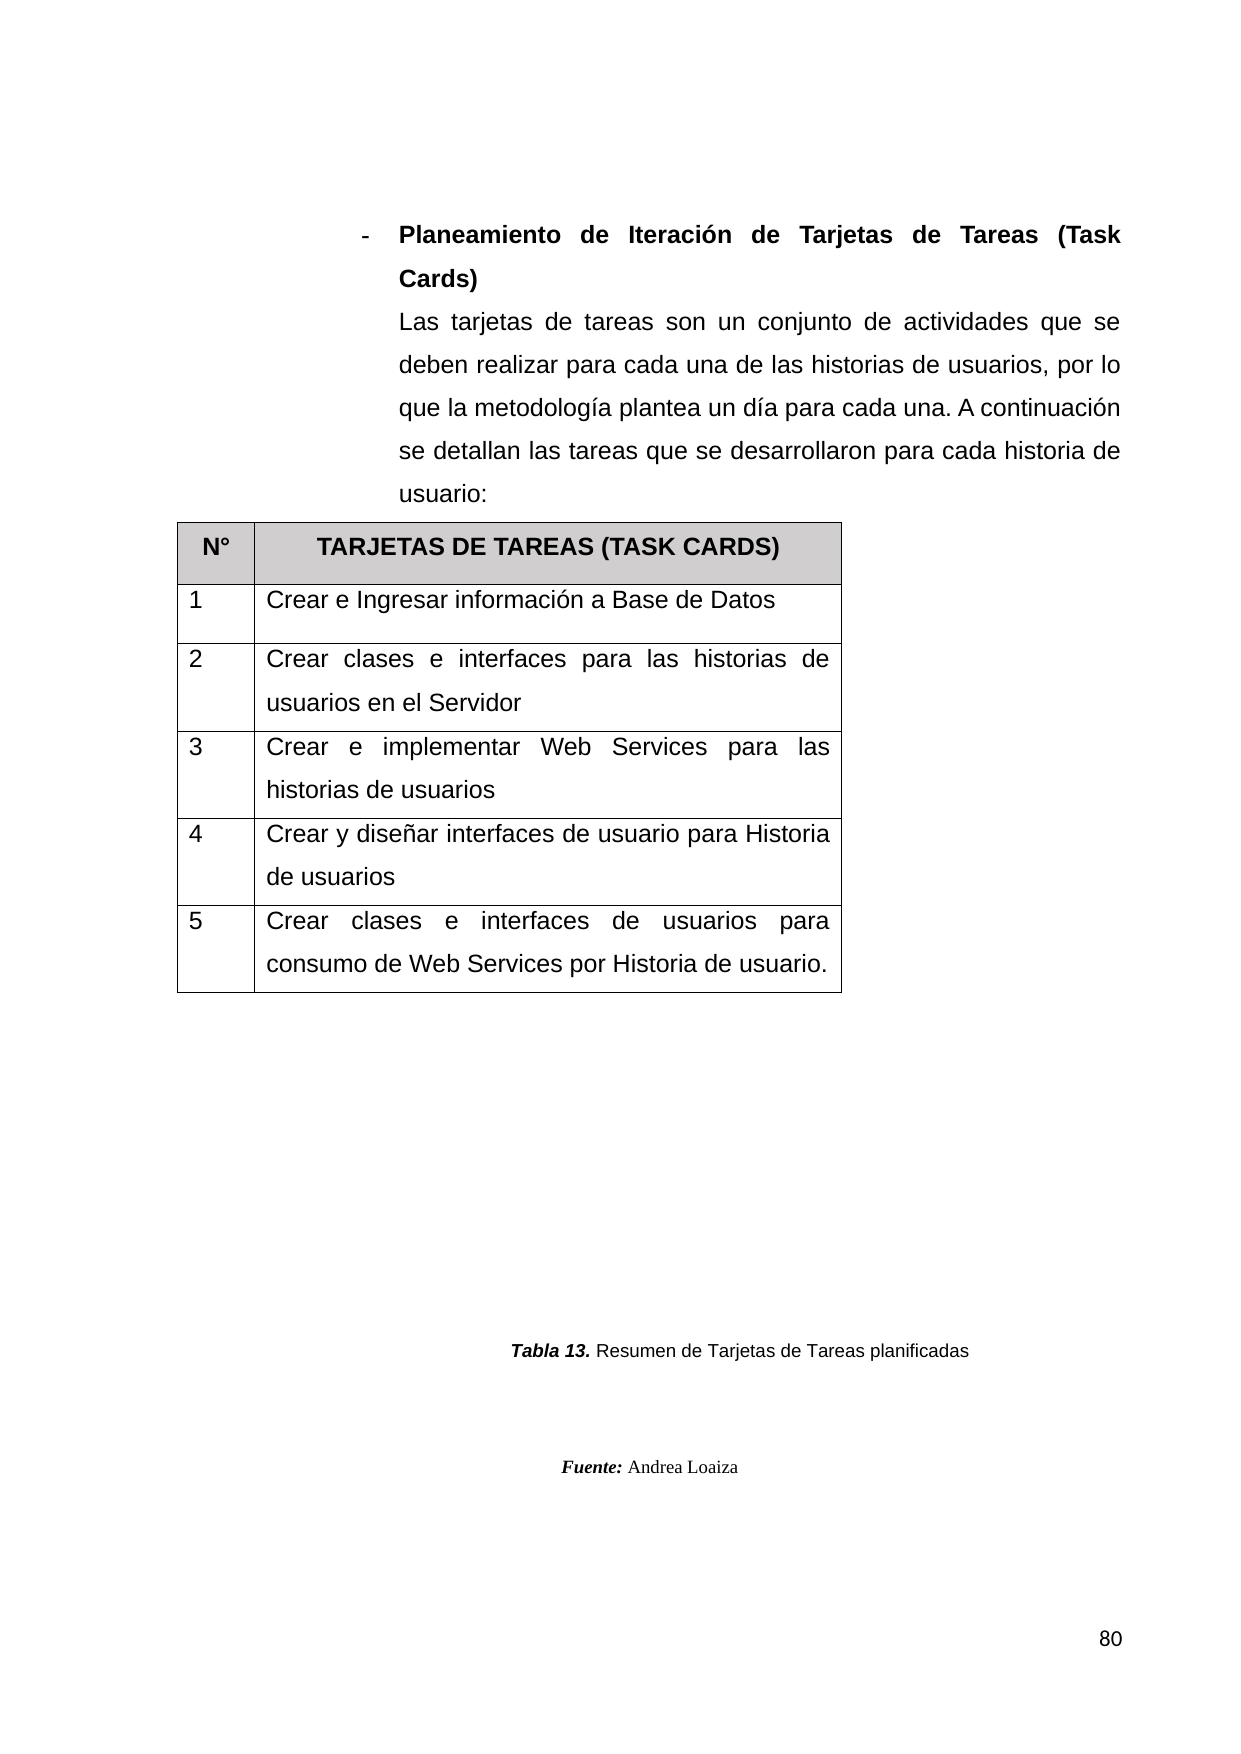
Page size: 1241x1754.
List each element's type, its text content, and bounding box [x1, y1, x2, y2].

table_cell Crear clases e interfaces para las historias de usuarios en el Servidor [255, 644, 841, 731]
table_cell Crear e implementar Web Services para las historias de usuarios [255, 732, 841, 818]
table_header N° [178, 523, 254, 584]
table_cell 3 [178, 732, 254, 818]
table_cell Crear y diseñar interfaces de usuario para Historia de usuarios [255, 819, 841, 905]
list Planeamiento de Iteración de Tarjetas de Tareas (Task Cards) [361, 220, 1122, 292]
table_cell Crear e Ingresar información a Base de Datos [255, 585, 841, 643]
table_cell 4 [178, 819, 254, 905]
text Las tarjetas de tareas son un conjunto de actividades que se deben realizar para cada una de las historias de usuarios, por lo que la metodología plantea un día para cada una. A continuación se detallan las tareas que se desarrollaron para cada historia de usuario: [399, 307, 1122, 508]
table_cell Crear clases e interfaces de usuarios para consumo de Web Services por Historia de usuario. [255, 906, 841, 992]
table_cell 1 [178, 585, 254, 643]
table_cell 2 [178, 644, 254, 731]
table_cell 5 [178, 906, 254, 992]
table_header TARJETAS DE TAREAS (TASK CARDS) [255, 523, 841, 584]
